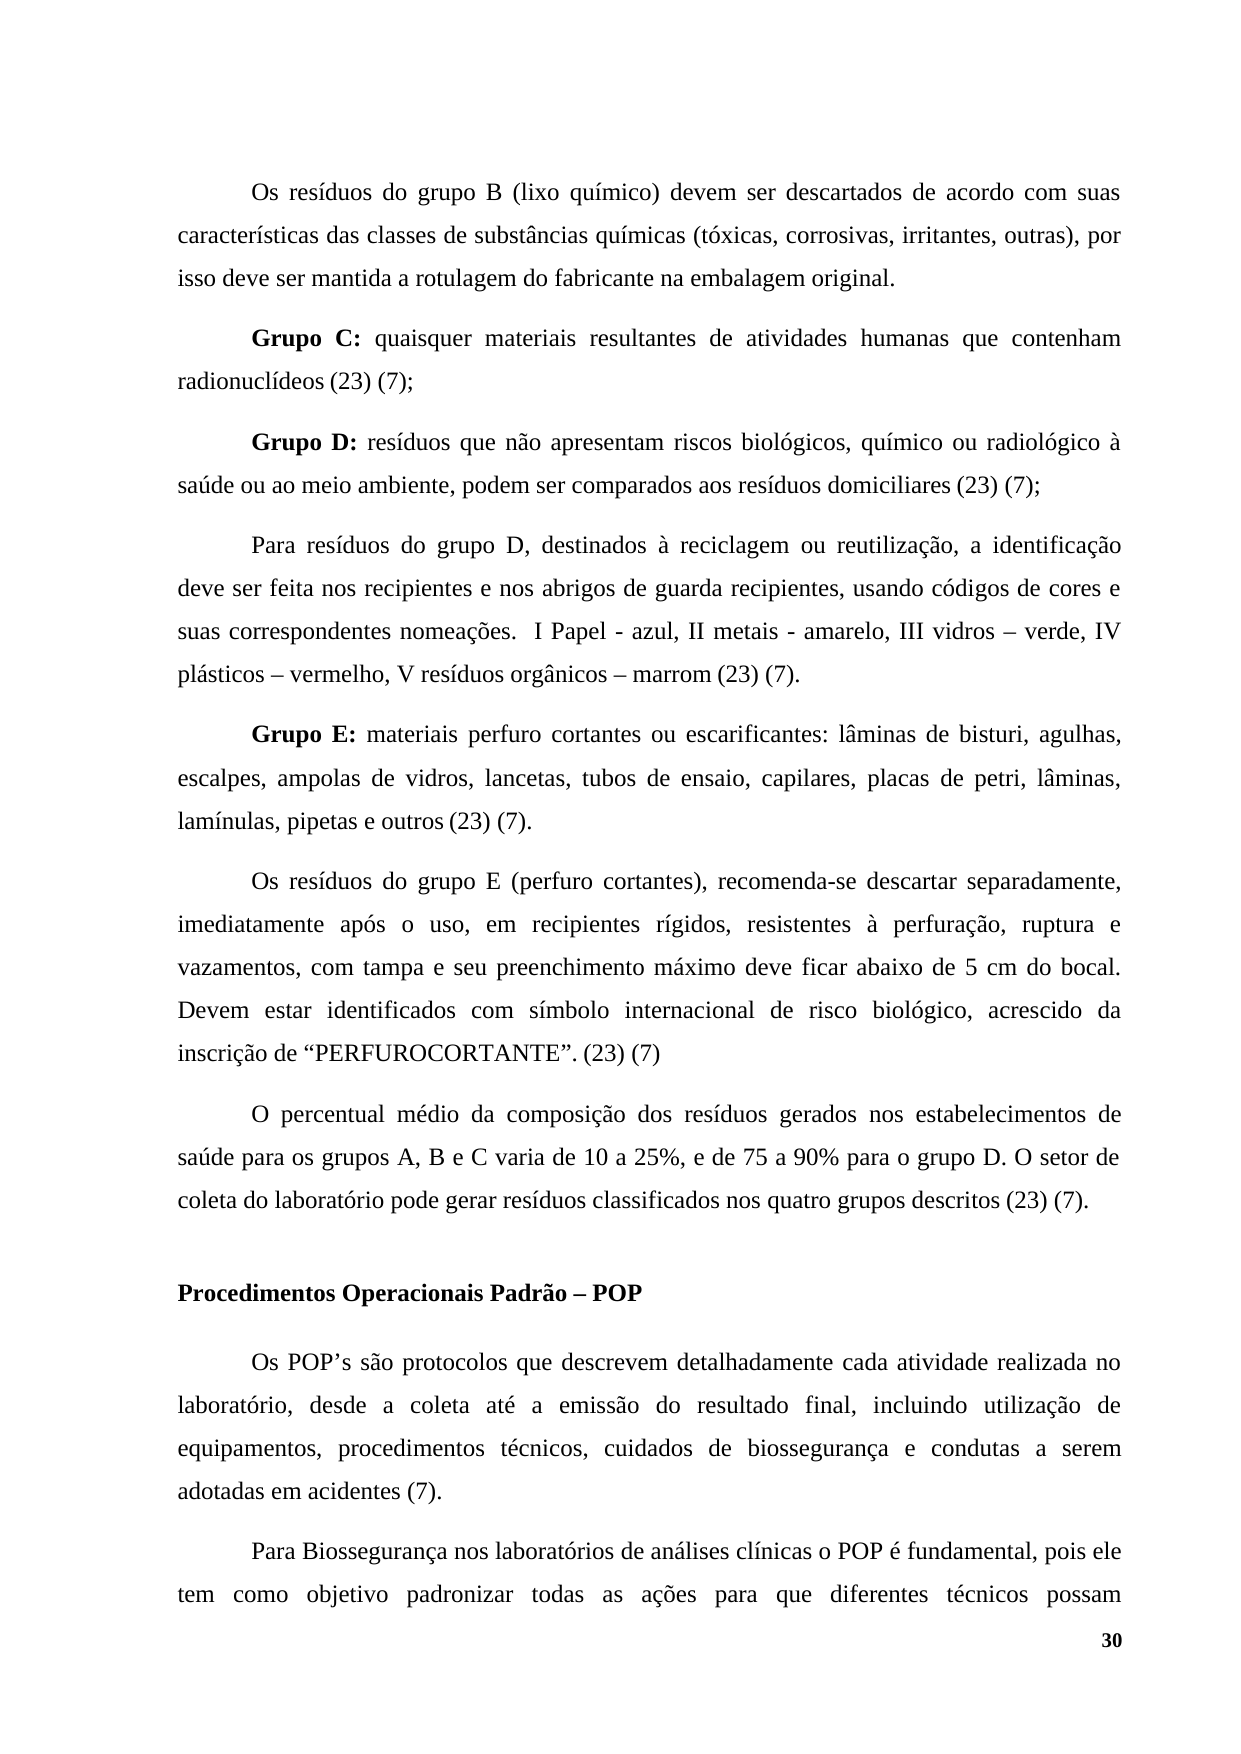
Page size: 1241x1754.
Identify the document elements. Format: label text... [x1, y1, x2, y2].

text Os POP’s são protocolos que descrevem detalhadamente cada atividade realizada no laboratório, desde a coleta até a emissão do resultado final, incluindo utilização de equipamentos, procedimentos técnicos, cuidados de biossegurança e condutas a serem adotadas em acidentes. [177, 1347, 1122, 1505]
text Grupo C: quaisquer materiais resultantes de atividades humanas que contenham radionuclídeos ; [177, 323, 1122, 395]
text Os resíduos do grupo B (lixo químico) devem ser descartados de acordo com suas características das classes de substâncias químicas (tóxicas, corrosivas, irritantes, outras), por isso deve ser mantida a rotulagem do fabricante na embalagem original. [177, 177, 1122, 292]
text Para resíduos do grupo D, destinados à reciclagem ou reutilização, a identificação deve ser feita nos recipientes e nos abrigos de guarda recipientes, usando códigos de cores e suas correspondentes nomeações. I Papel - azul, II metais - amarelo, III vidros – verde, IV plásticos – vermelho, V resíduos orgânicos – marrom . [177, 530, 1122, 688]
text Grupo E: materiais perfuro cortantes ou escarificantes: lâminas de bisturi, agulhas, escalpes, ampolas de vidros, lancetas, tubos de ensaio, capilares, placas de petri, lâminas, lamínulas, pipetas e outros . [177, 719, 1122, 835]
subtitle Procedimentos Operacionais Padrão – POP [177, 1278, 1122, 1307]
text O percentual médio da composição dos resíduos gerados nos estabelecimentos de saúde para os grupos A, B e C varia de 10 a 25%, e de 75 a 90% para o grupo D. O setor de coleta do laboratório pode gerar resíduos classificados nos quatro grupos descritos . [177, 1099, 1122, 1214]
text Grupo D: resíduos que não apresentam riscos biológicos, químico ou radiológico à saúde ou ao meio ambiente, podem ser comparados aos resíduos domiciliares ; [177, 427, 1122, 499]
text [177, 1536, 1122, 1608]
text Os resíduos do grupo E (perfuro cortantes), recomenda-se descartar separadamente, imediatamente após o uso, em recipientes rígidos, resistentes à perfuração, ruptura e vazamentos, com tampa e seu preenchimento máximo deve ficar abaixo de 5 cm do bocal. Devem estar identificados com símbolo internacional de risco biológico, acrescido da inscrição de “PERFUROCORTANTE”. [177, 866, 1122, 1067]
